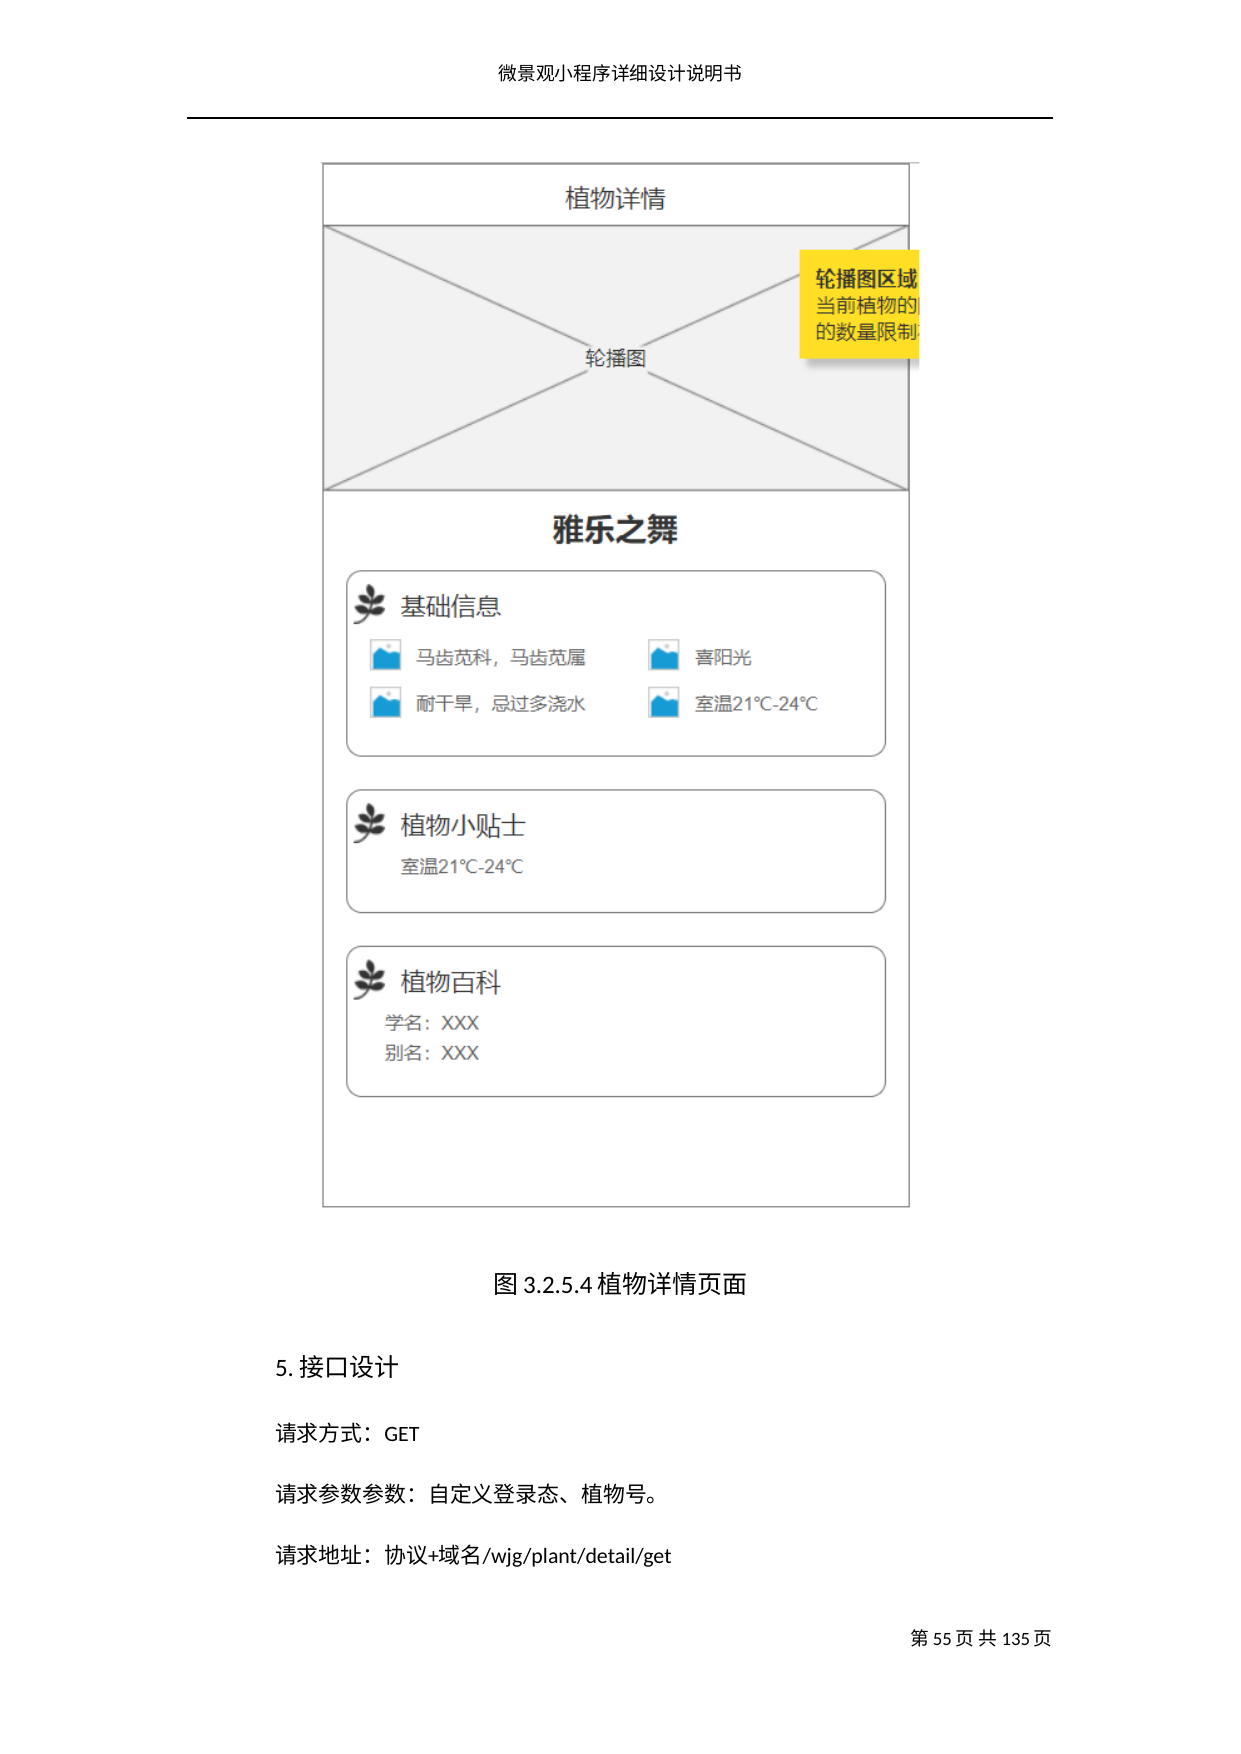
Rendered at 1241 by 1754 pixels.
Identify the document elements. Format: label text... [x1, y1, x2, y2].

list 接口设计 [275, 1333, 1053, 1398]
list 图3.2.5.4植物详情页面 [187, 1250, 1053, 1315]
list 请求地址：协议+域名/wjg/plant/detail/get [231, 1538, 1053, 1570]
list 请求方式：GET [231, 1416, 1053, 1448]
list 请求参数参数：自定义登录态、植物号。 [231, 1477, 1053, 1509]
picture [320, 162, 920, 1215]
